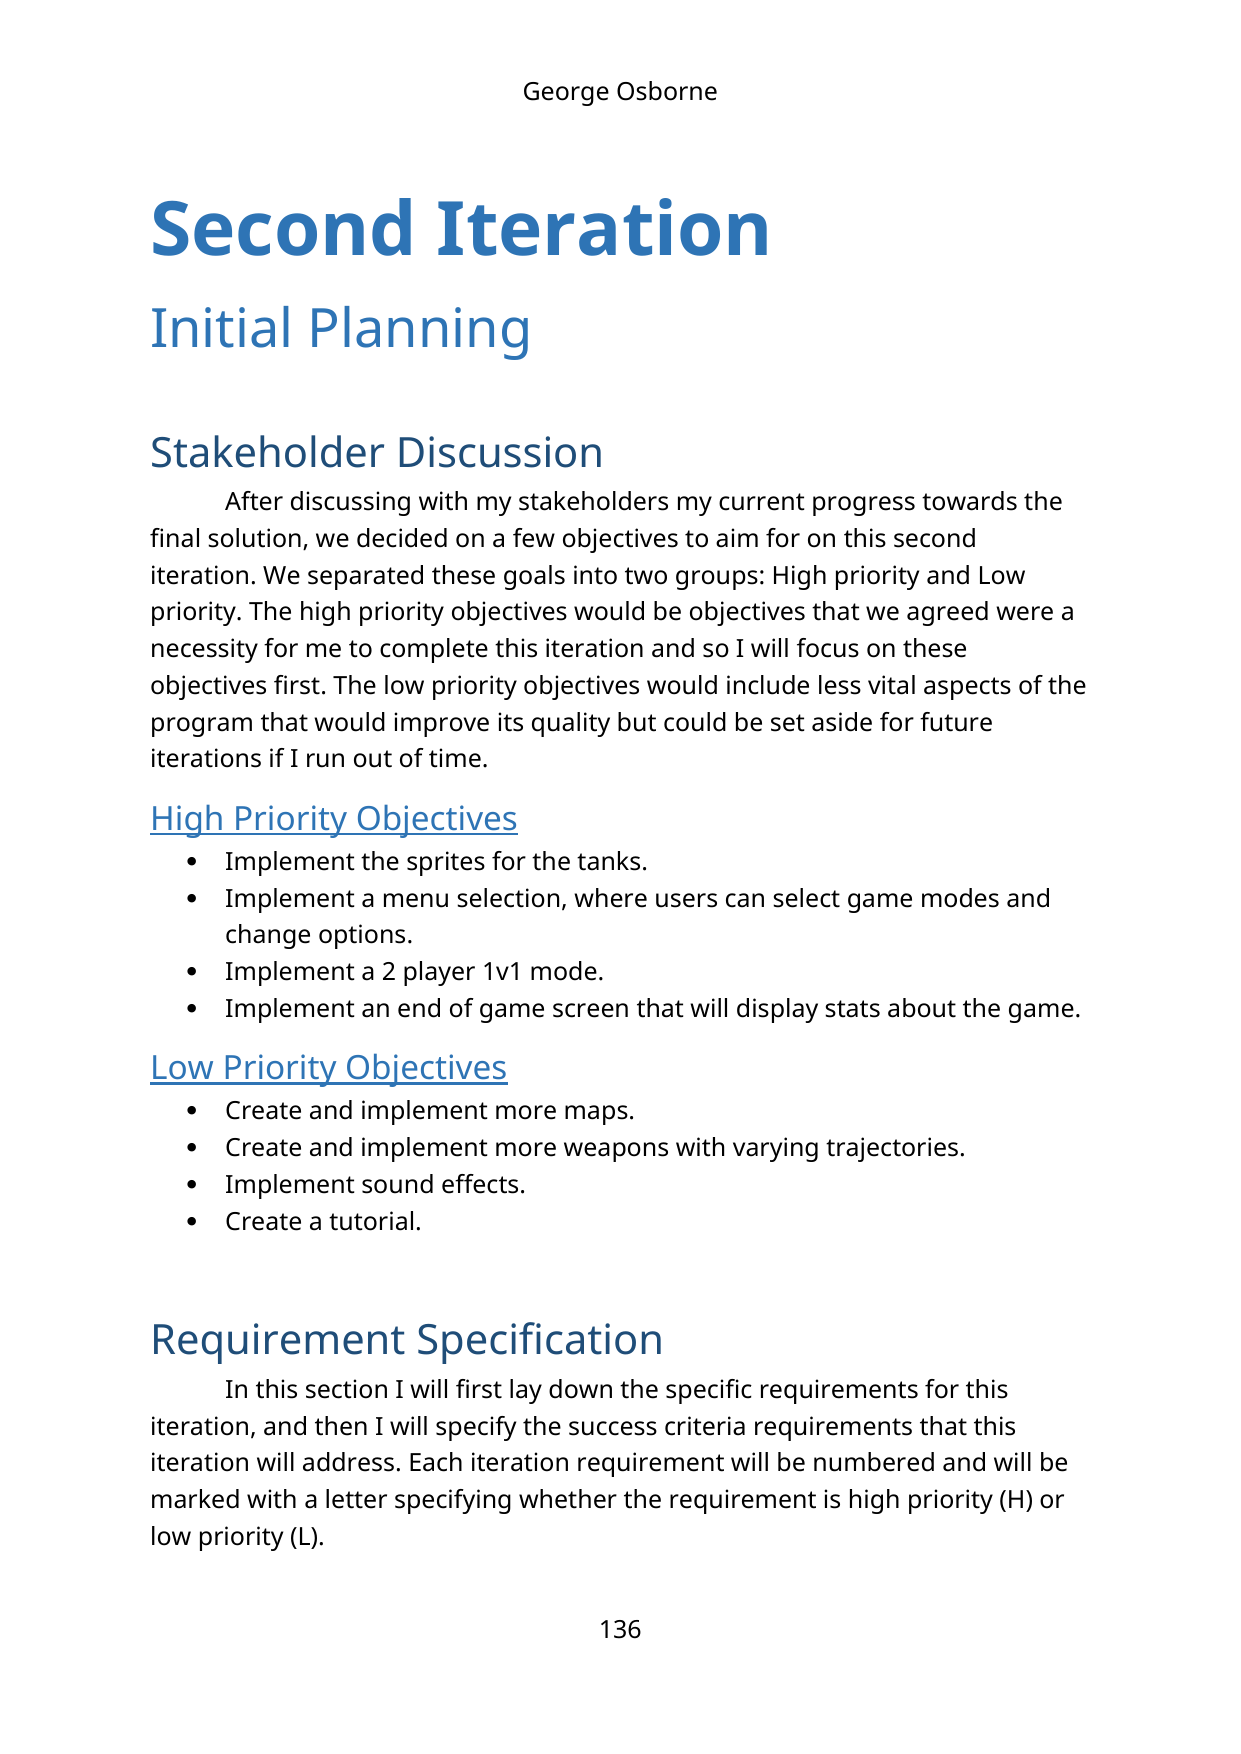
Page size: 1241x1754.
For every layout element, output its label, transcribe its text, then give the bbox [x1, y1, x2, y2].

subtitle Initial Planning [150, 289, 1090, 363]
subtitle Second Iteration [150, 175, 1090, 277]
list Implement a menu selection, where users can select game modes and change options. [187, 880, 1090, 951]
subtitle High Priority Objectives [150, 794, 1090, 840]
list Implement the sprites for the tanks. [187, 843, 1090, 878]
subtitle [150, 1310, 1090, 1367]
subtitle Low Priority Objectives [150, 1044, 1090, 1089]
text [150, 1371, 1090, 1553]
text After discussing with my stakeholders my current progress towards the final solution, we decided on a few objectives to aim for on this second iteration. We separated these goals into two groups: High priority and Low priority. The high priority objectives would be objectives that we agreed were a necessity for me to complete this iteration and so I will focus on these objectives first. The low priority objectives would include less vital aspects of the program that would improve its quality but could be set aside for future iterations if I run out of time. [150, 484, 1090, 775]
list Implement a 2 player 1v1 mode. [187, 954, 1090, 988]
list Implement an end of game screen that will display stats about the game. [187, 991, 1090, 1025]
subtitle Stakeholder Discussion [150, 422, 1090, 479]
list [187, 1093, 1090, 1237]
